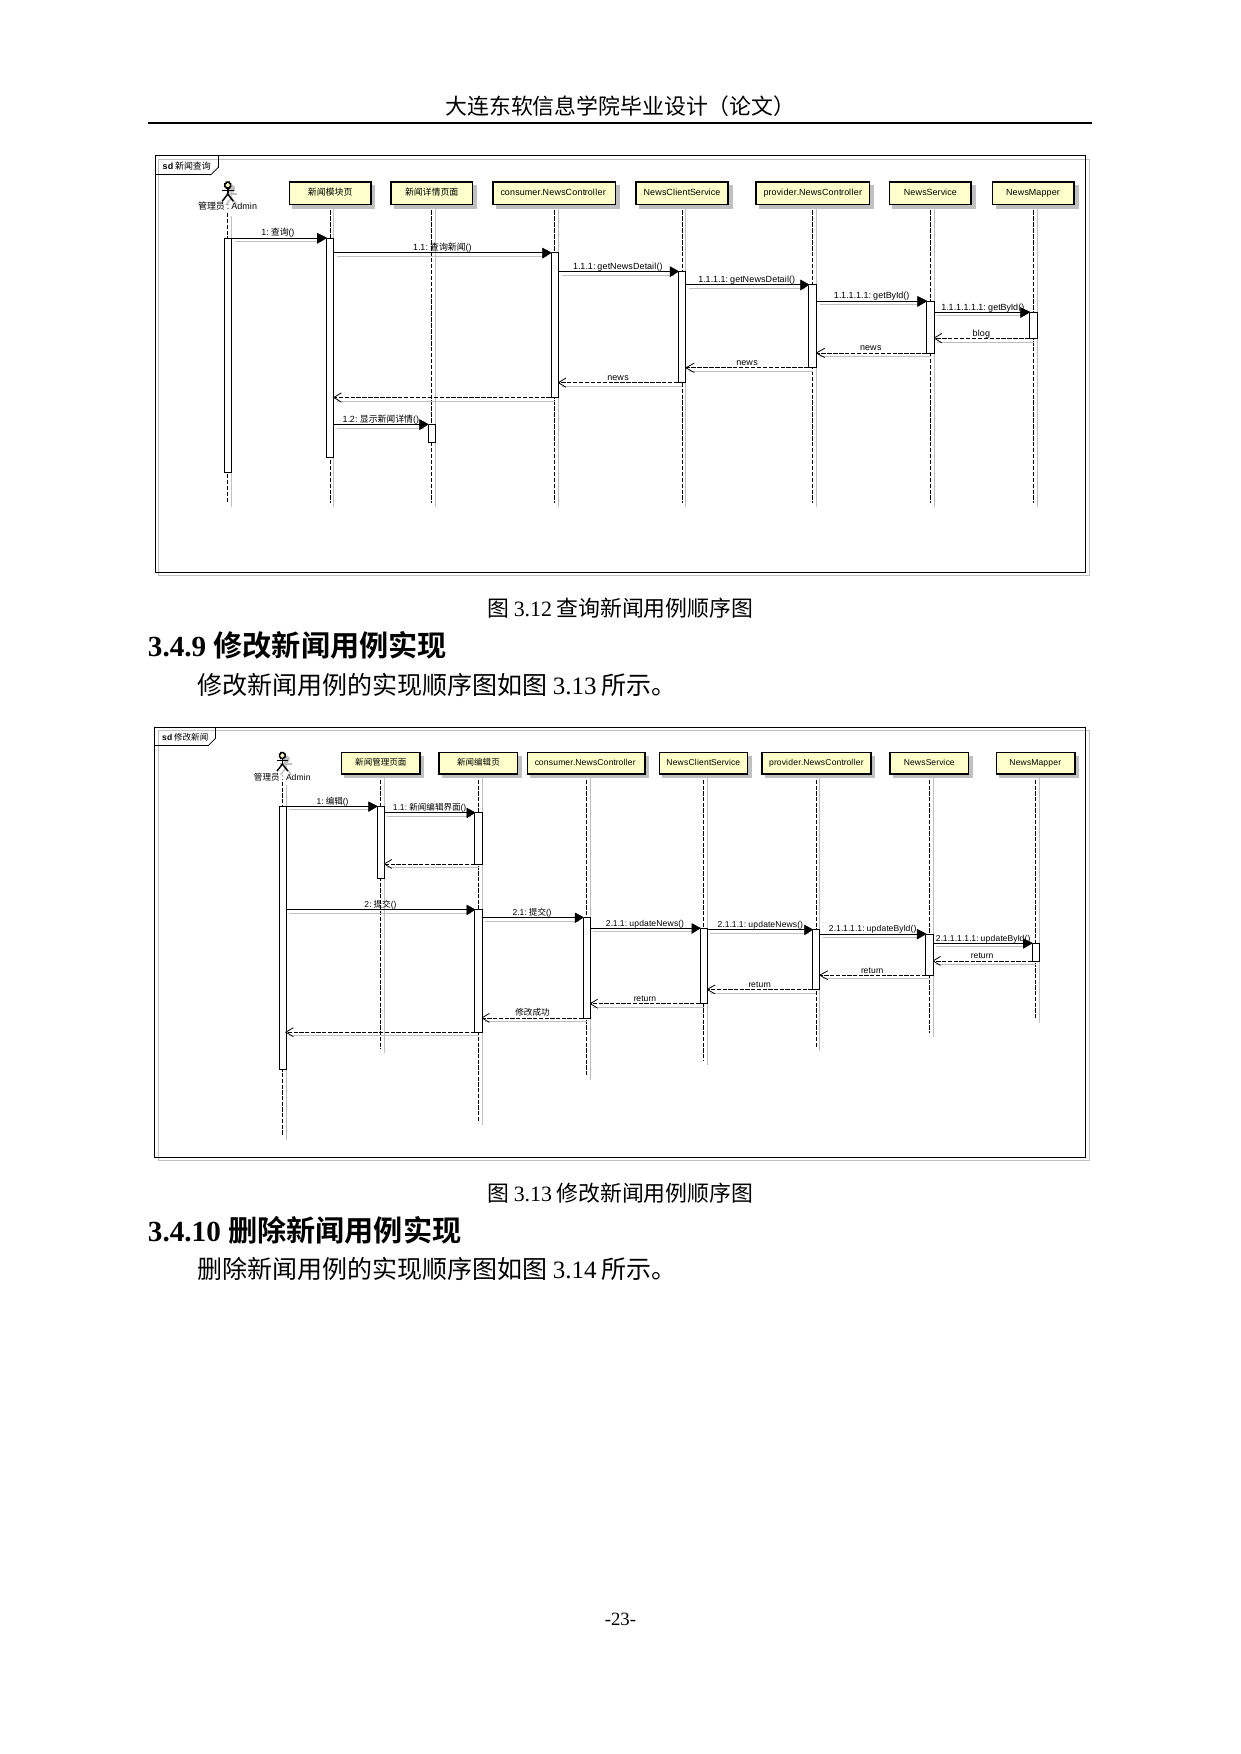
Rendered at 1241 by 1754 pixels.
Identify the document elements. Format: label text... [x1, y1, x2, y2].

subtitle 3.4.10 删除新闻用例实现 [148, 1208, 1092, 1250]
subtitle 3.4.9 修改新闻用例实现 [148, 623, 1092, 665]
text 修改新闻用例的实现顺序图如图3.13所示。 [148, 665, 1092, 701]
text 图3.13修改新闻用例顺序图 [148, 1176, 1092, 1208]
text 图3.12查询新闻用例顺序图 [148, 591, 1092, 623]
text 删除新闻用例的实现顺序图如图3.14所示。 [148, 1250, 1092, 1286]
